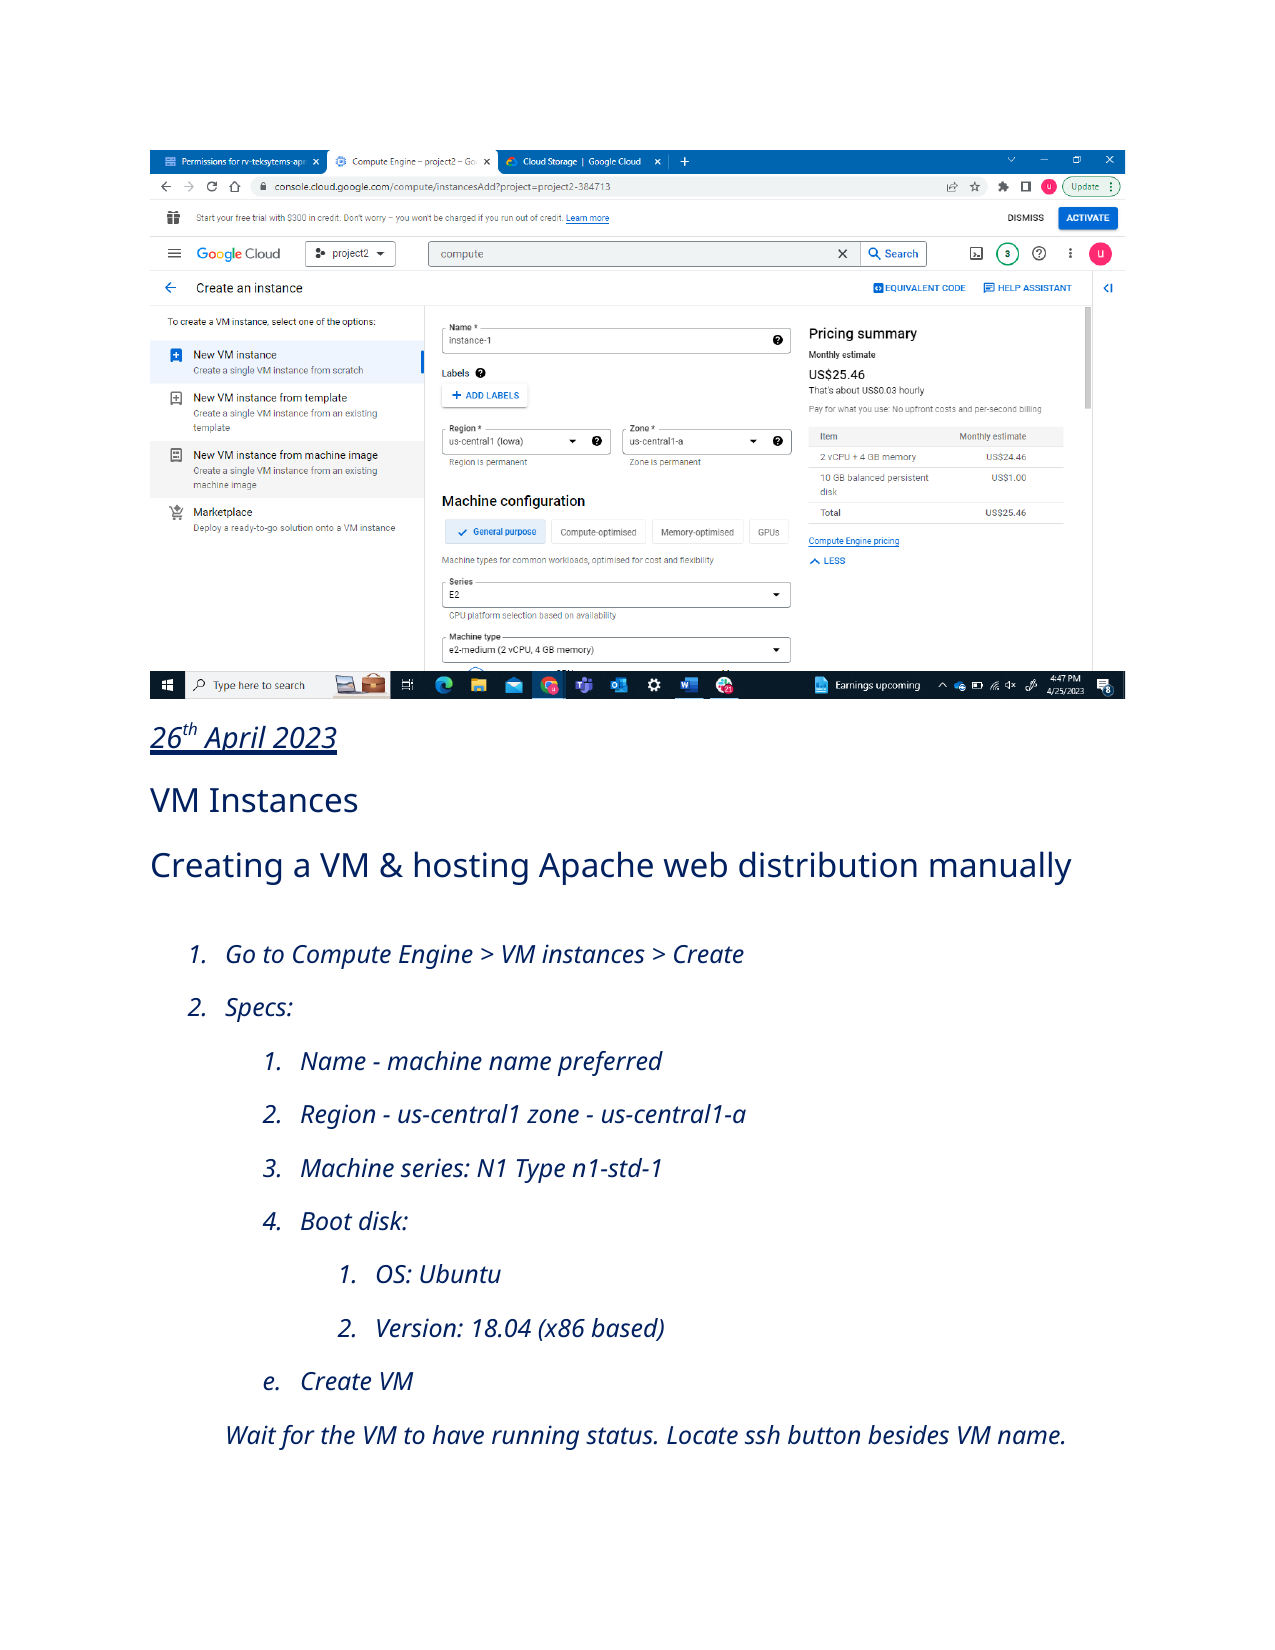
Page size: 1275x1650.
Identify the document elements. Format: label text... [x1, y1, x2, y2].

list Create VM [262, 1364, 1125, 1398]
list Wait for the VM to have running status. Locate ssh button besides VM name. [187, 1417, 1125, 1452]
text 26th April 2023 [150, 717, 1125, 757]
list Go to Compute Engine > VM instances > Create [187, 937, 1125, 971]
list Name - machine name preferred [262, 1043, 1125, 1077]
text Creating a VM & hosting Apache web distribution manually [150, 842, 1125, 918]
list Region - us-central1 zone - us-central1-a [262, 1097, 1125, 1131]
list Specs: [187, 990, 1125, 1024]
picture [150, 150, 1125, 699]
list Version: 18.04 (x86 based) [337, 1311, 1125, 1345]
list Boot disk: [262, 1204, 1125, 1238]
list Machine series: N1 Type n1-std-1 [262, 1150, 1125, 1184]
list OS: Ubuntu [337, 1257, 1125, 1291]
text VM Instances [150, 776, 1125, 822]
